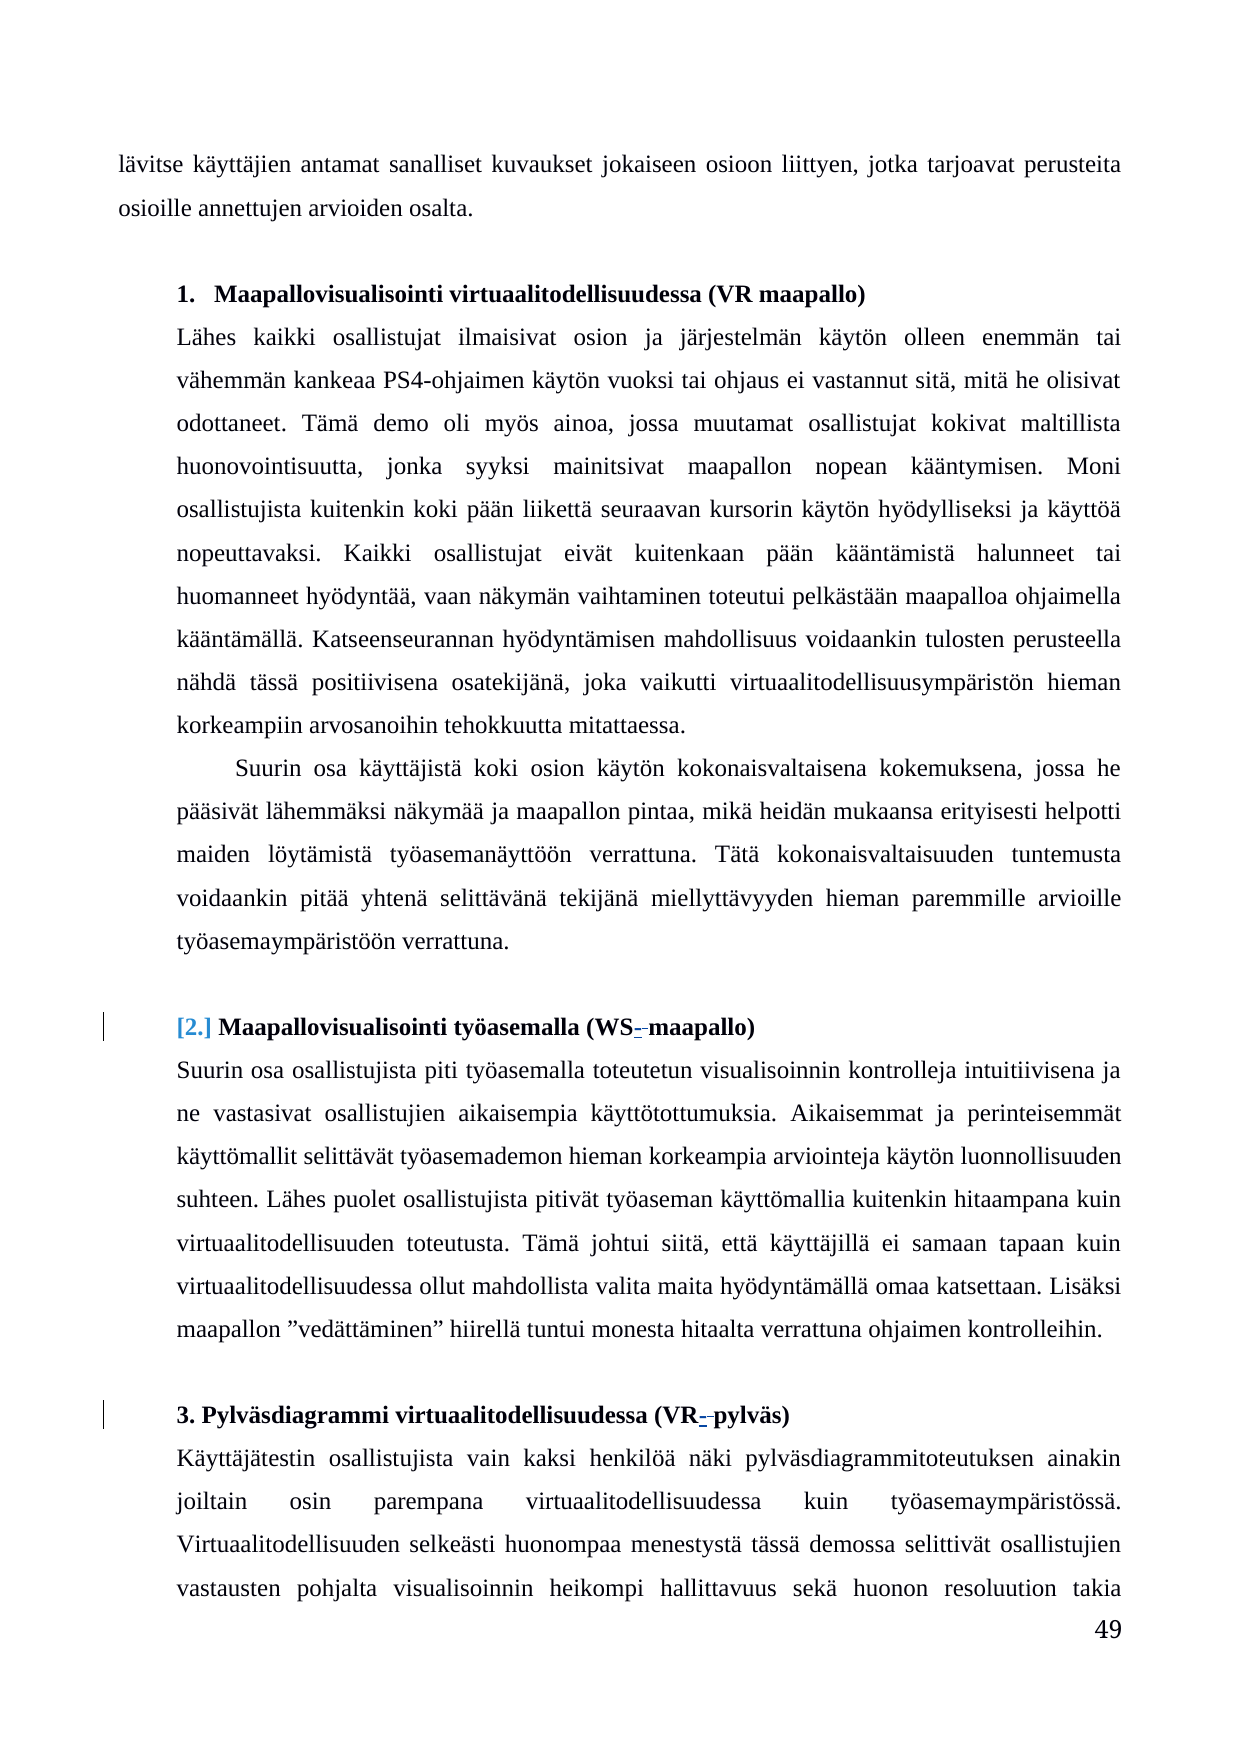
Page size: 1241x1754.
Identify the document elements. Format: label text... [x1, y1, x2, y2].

text Lähes kaikki osallistujat ilmaisivat osion ja järjestelmän käytön olleen enemmän tai vähemmän kankeaa PS4-ohjaimen käytön vuoksi tai ohjaus ei vastannut sitä, mitä he olisivat odottaneet. Tämä demo oli myös ainoa, jossa muutamat osallistujat kokivat maltillista huonovointisuutta, jonka syyksi mainitsivat maapallon nopean kääntymisen. Moni osallistujista kuitenkin koki pään liikettä seuraavan kursorin käytön hyödylliseksi ja käyttöä nopeuttavaksi. Kaikki osallistujat eivät kuitenkaan pään kääntämistä halunneet tai huomanneet hyödyntää, vaan näkymän vaihtaminen toteutui pelkästään maapalloa ohjaimella kääntämällä. Katseenseurannan hyödyntämisen mahdollisuus voidaankin tulosten perusteella nähdä tässä positiivisena osatekijänä, joka vaikutti virtuaalitodellisuusympäristön hieman korkeampiin arvosanoihin tehokkuutta mitattaessa. [176, 322, 1122, 739]
list Maapallovisualisointi virtuaalitodellisuudessa (VR maapallo) [176, 279, 1122, 308]
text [176, 1443, 1122, 1601]
text Suurin osa osallistujista piti työasemalla toteutetun visualisoinnin kontrolleja intuitiivisena ja ne vastasivat osallistujien aikaisempia käyttötottumuksia. Aikaisemmat ja perinteisemmät käyttömallit selittävät työasemademon hieman korkeampia arviointeja käytön luonnollisuuden suhteen. Lähes puolet osallistujista pitivät työaseman käyttömallia kuitenkin hitaampana kuin virtuaalitodellisuuden toteutusta. Tämä johtui siitä, että käyttäjillä ei samaan tapaan kuin virtuaalitodellisuudessa ollut mahdollista valita maita hyödyntämällä omaa katsettaan. Lisäksi maapallon ”vedättäminen” hiirellä tuntui monesta hitaalta verrattuna ohjaimen kontrolleihin. [176, 1055, 1122, 1343]
text 3. Pylväsdiagrammi virtuaalitodellisuudessa (VRpylväs) [118, 1400, 1122, 1429]
list Maapallovisualisointi työasemalla (WSmaapallo) [176, 1012, 1122, 1041]
text Suurin osa käyttäjistä koki osion käytön kokonaisvaltaisena kokemuksena, jossa he pääsivät lähemmäksi näkymää ja maapallon pintaa, mikä heidän mukaansa erityisesti helpotti maiden löytämistä työasemanäyttöön verrattuna. Tätä kokonaisvaltaisuuden tuntemusta voidaankin pitää yhtenä selittävänä tekijänä miellyttävyyden hieman paremmille arvioille työasemaympäristöön verrattuna. [176, 753, 1122, 954]
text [118, 149, 1122, 221]
